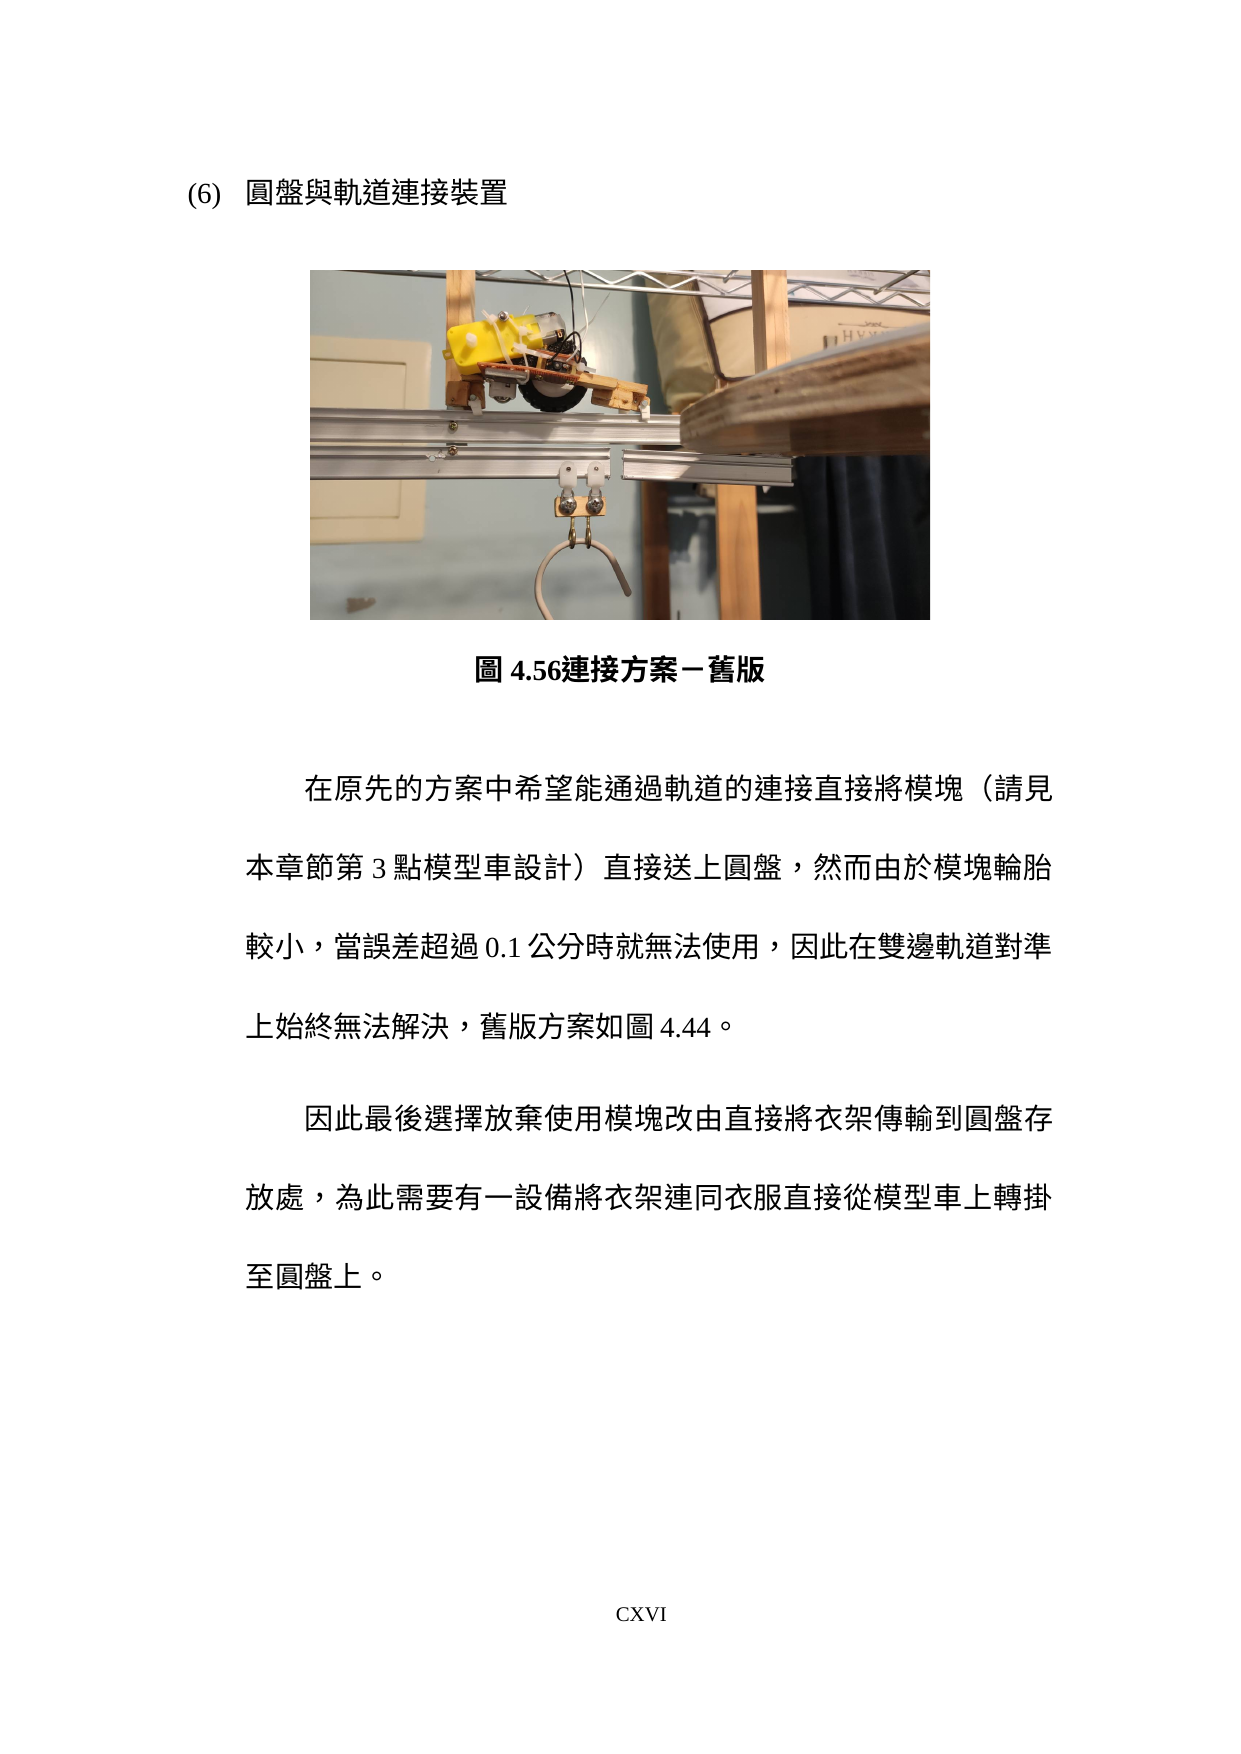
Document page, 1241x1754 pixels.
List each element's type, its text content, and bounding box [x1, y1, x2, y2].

list 圓盤與軌道連接裝置 [187, 151, 1053, 231]
list 因此最後選擇放棄使用模塊改由直接將衣架傳輸到圓盤存放處，為此需要有一設備將衣架連同衣服直接從模型車上轉掛至圓盤上。 [246, 1077, 1053, 1315]
list 在原先的方案中希望能通過軌道的連接直接將模塊（請見本章節第3點模型車設計）直接送上圓盤，然而由於模塊輪胎較小，當誤差超過0.1公分時就無法使用，因此在雙邊軌道對準上始終無法解決，舊版方案如圖4.44。 [246, 747, 1053, 1064]
picture [310, 270, 931, 620]
